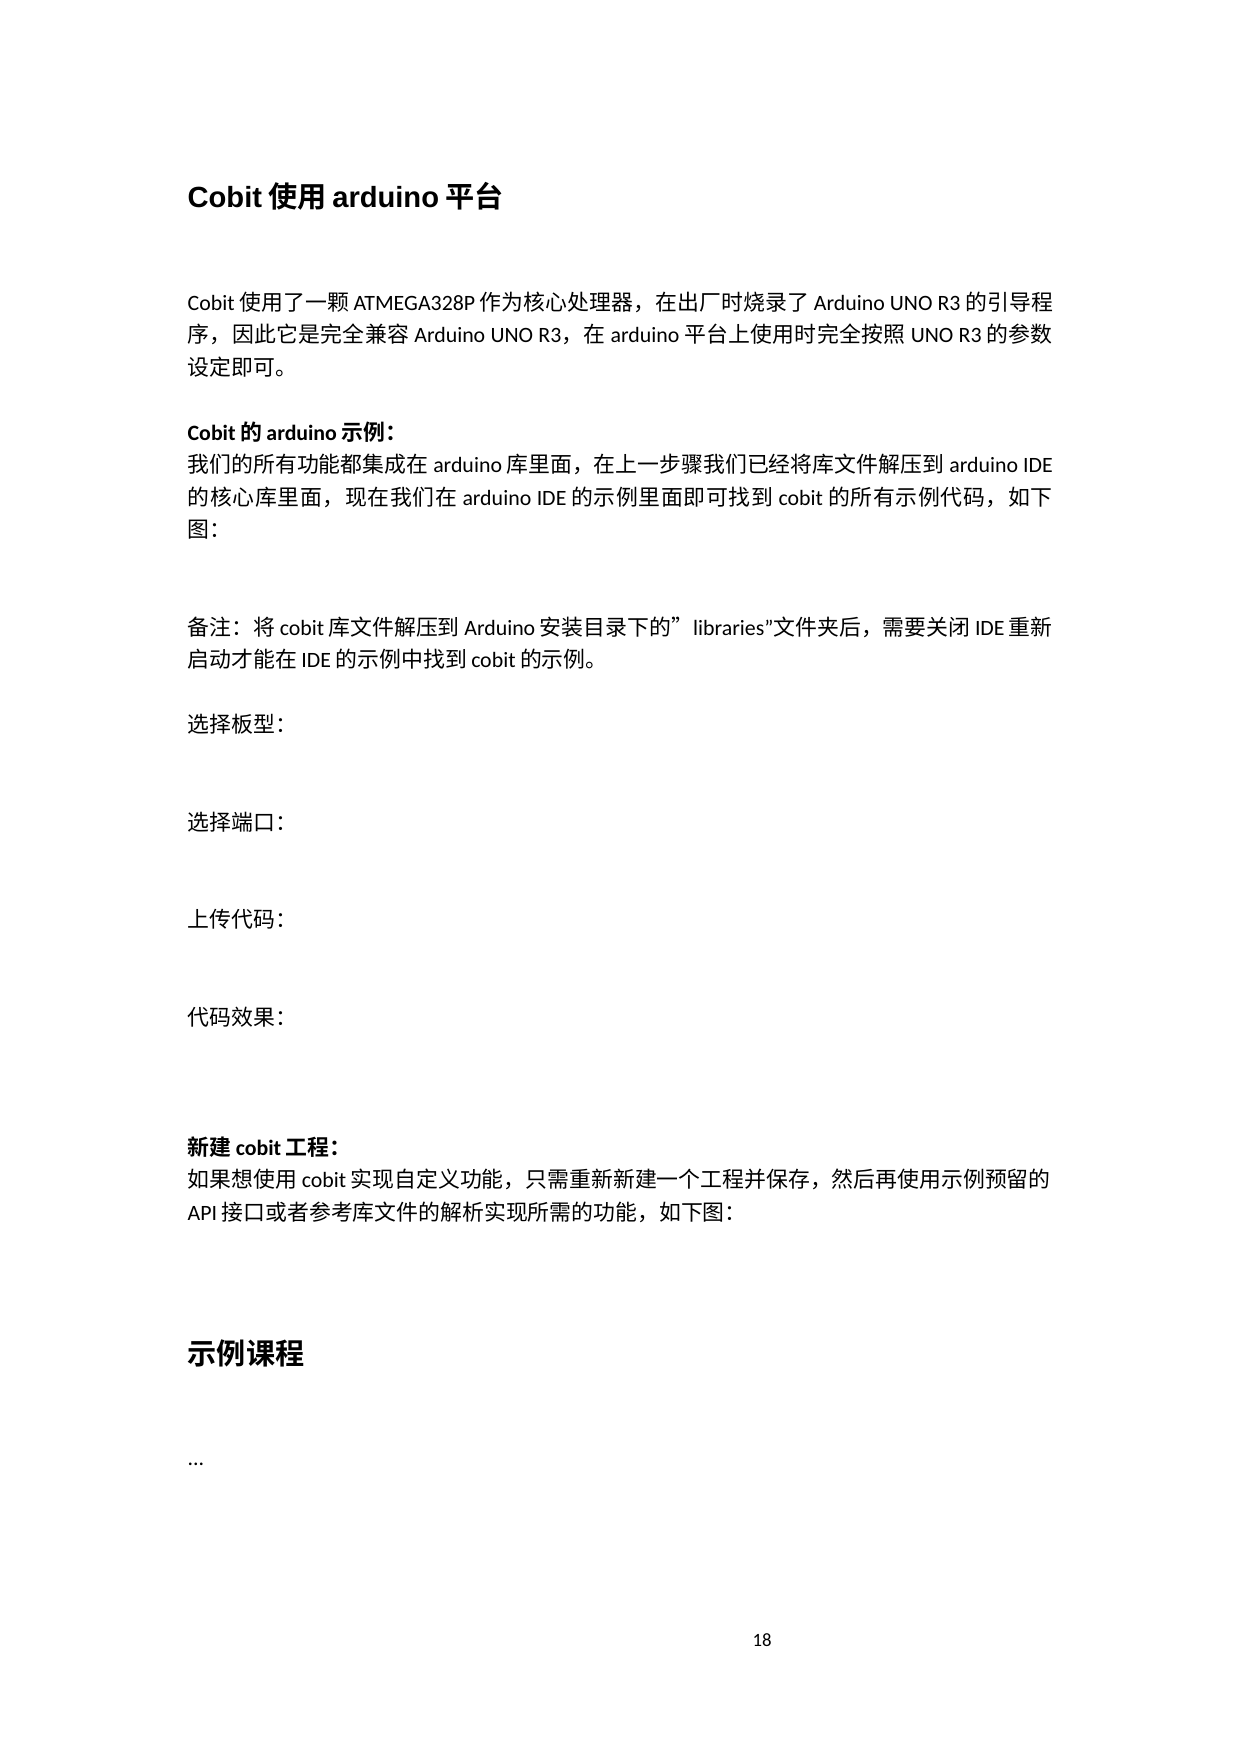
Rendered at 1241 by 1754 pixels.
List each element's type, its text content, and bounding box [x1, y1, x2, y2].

text Cobit的arduino示例： [187, 414, 1053, 447]
text 如果想使用cobit实现自定义功能，只需重新新建一个工程并保存，然后再使用示例预留的API接口或者参考库文件的解析实现所需的功能，如下图： [187, 1162, 1053, 1227]
text 选择端口： [187, 804, 1053, 837]
text Cobit使用了一颗ATMEGA328P作为核心处理器，在出厂时烧录了Arduino UNO R3的引导程序，因此它是完全兼容Arduino UNO R3，在arduino平台上使用时完全按照UNO R3的参数设定即可。 [187, 284, 1053, 382]
text 我们的所有功能都集成在arduino库里面，在上一步骤我们已经将库文件解压到arduino IDE的核心库里面，现在我们在arduino IDE的示例里面即可找到cobit的所有示例代码，如下图： [187, 447, 1053, 544]
text 选择板型： [187, 707, 1053, 739]
text 上传代码： [187, 902, 1053, 934]
subtitle 示例课程 [187, 1319, 1053, 1384]
subtitle Cobit使用arduino平台 [187, 162, 1053, 227]
text ... [187, 1442, 1053, 1474]
text 新建cobit工程： [187, 1129, 1053, 1162]
text 备注：将cobit库文件解压到Arduino安装目录下的”libraries”文件夹后，需要关闭IDE重新启动才能在IDE的示例中找到cobit的示例。 [187, 609, 1053, 674]
text 代码效果： [187, 999, 1053, 1032]
